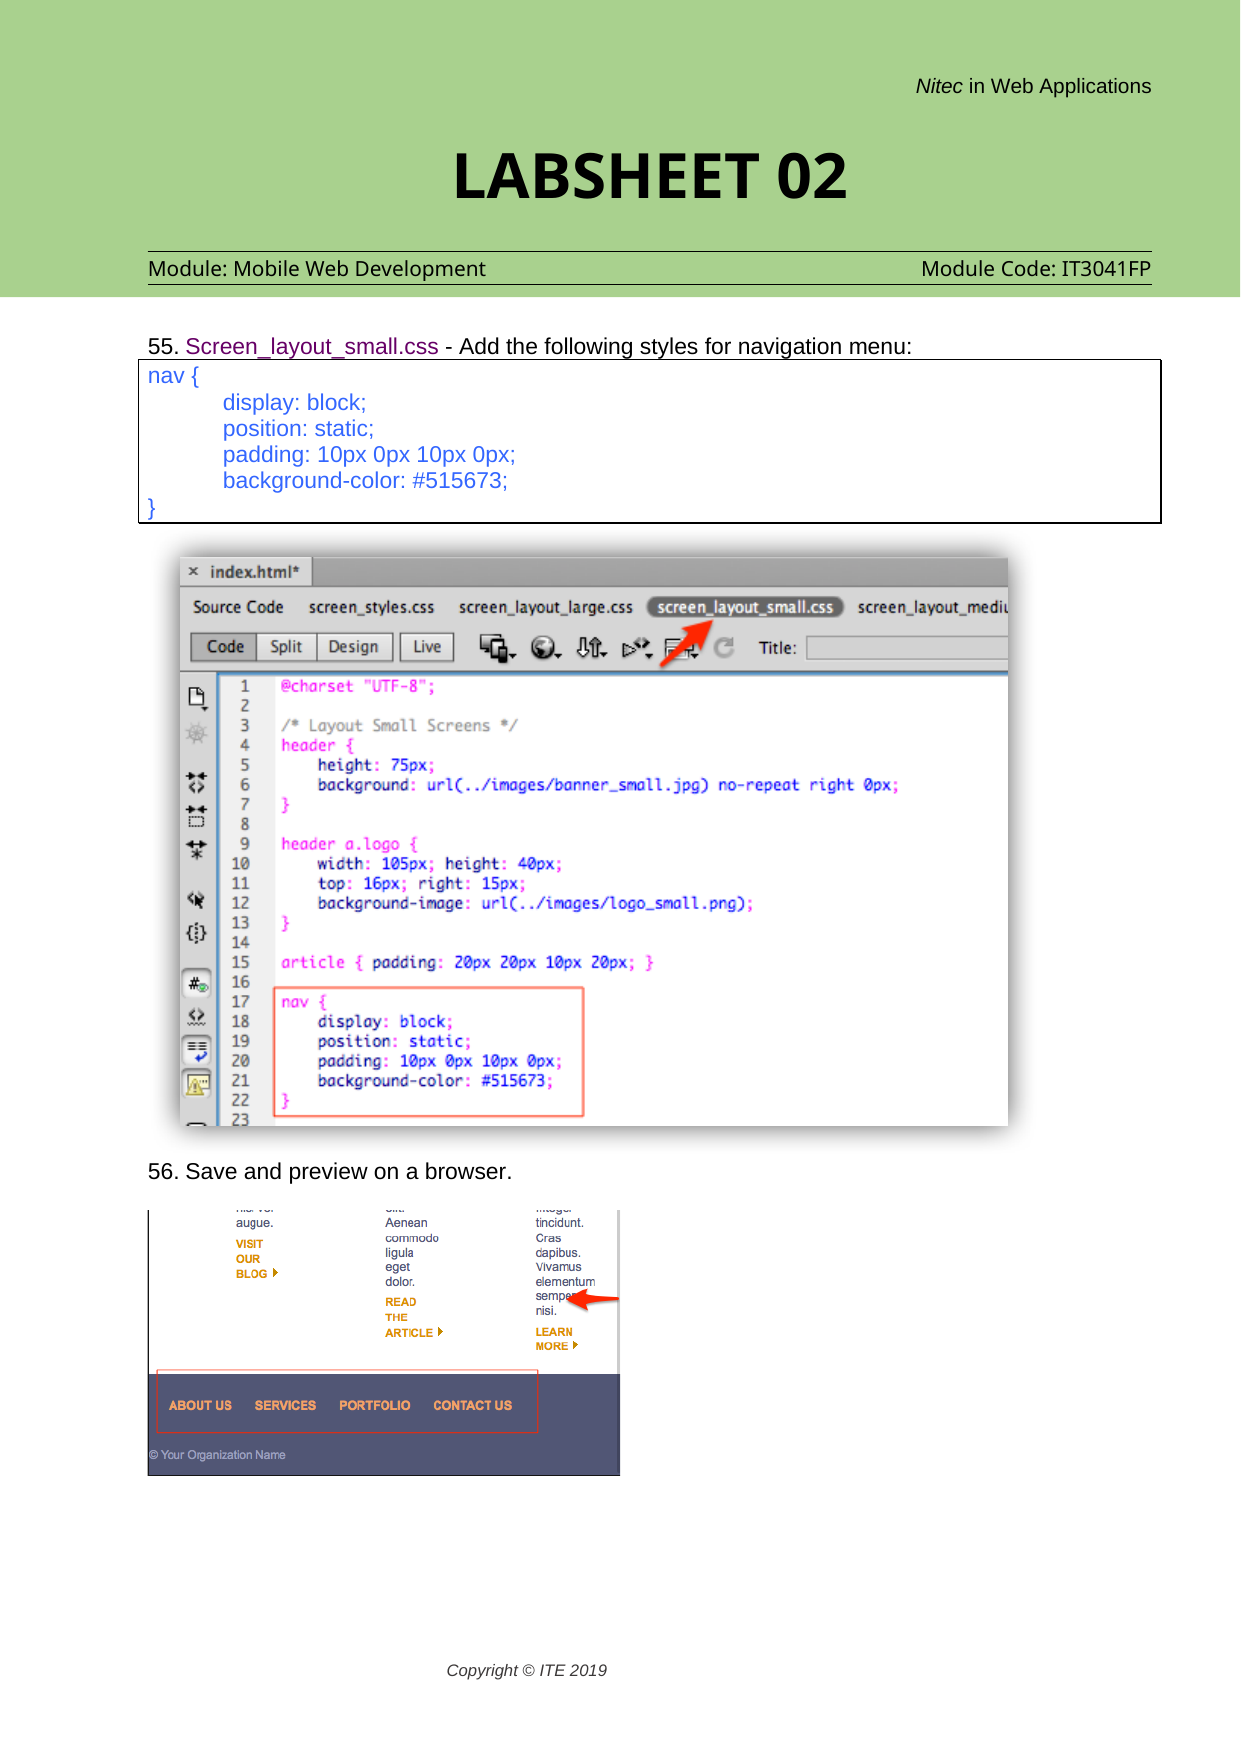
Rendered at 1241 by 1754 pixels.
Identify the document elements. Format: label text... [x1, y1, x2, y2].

picture [180, 557, 1008, 1126]
text padding: 10px 0px 10px 0px; [148, 441, 1152, 467]
text display: block; [148, 388, 1152, 415]
picture [147, 1210, 621, 1476]
text position: static; [148, 415, 1152, 441]
text background-color: #515673; [148, 467, 1152, 491]
text } [139, 491, 1160, 522]
list Save and preview on a browser. [148, 1158, 1152, 1184]
list Screen_layout_small.css - Add the following styles for navigation menu: [148, 333, 1152, 359]
text nav { [139, 360, 1160, 388]
